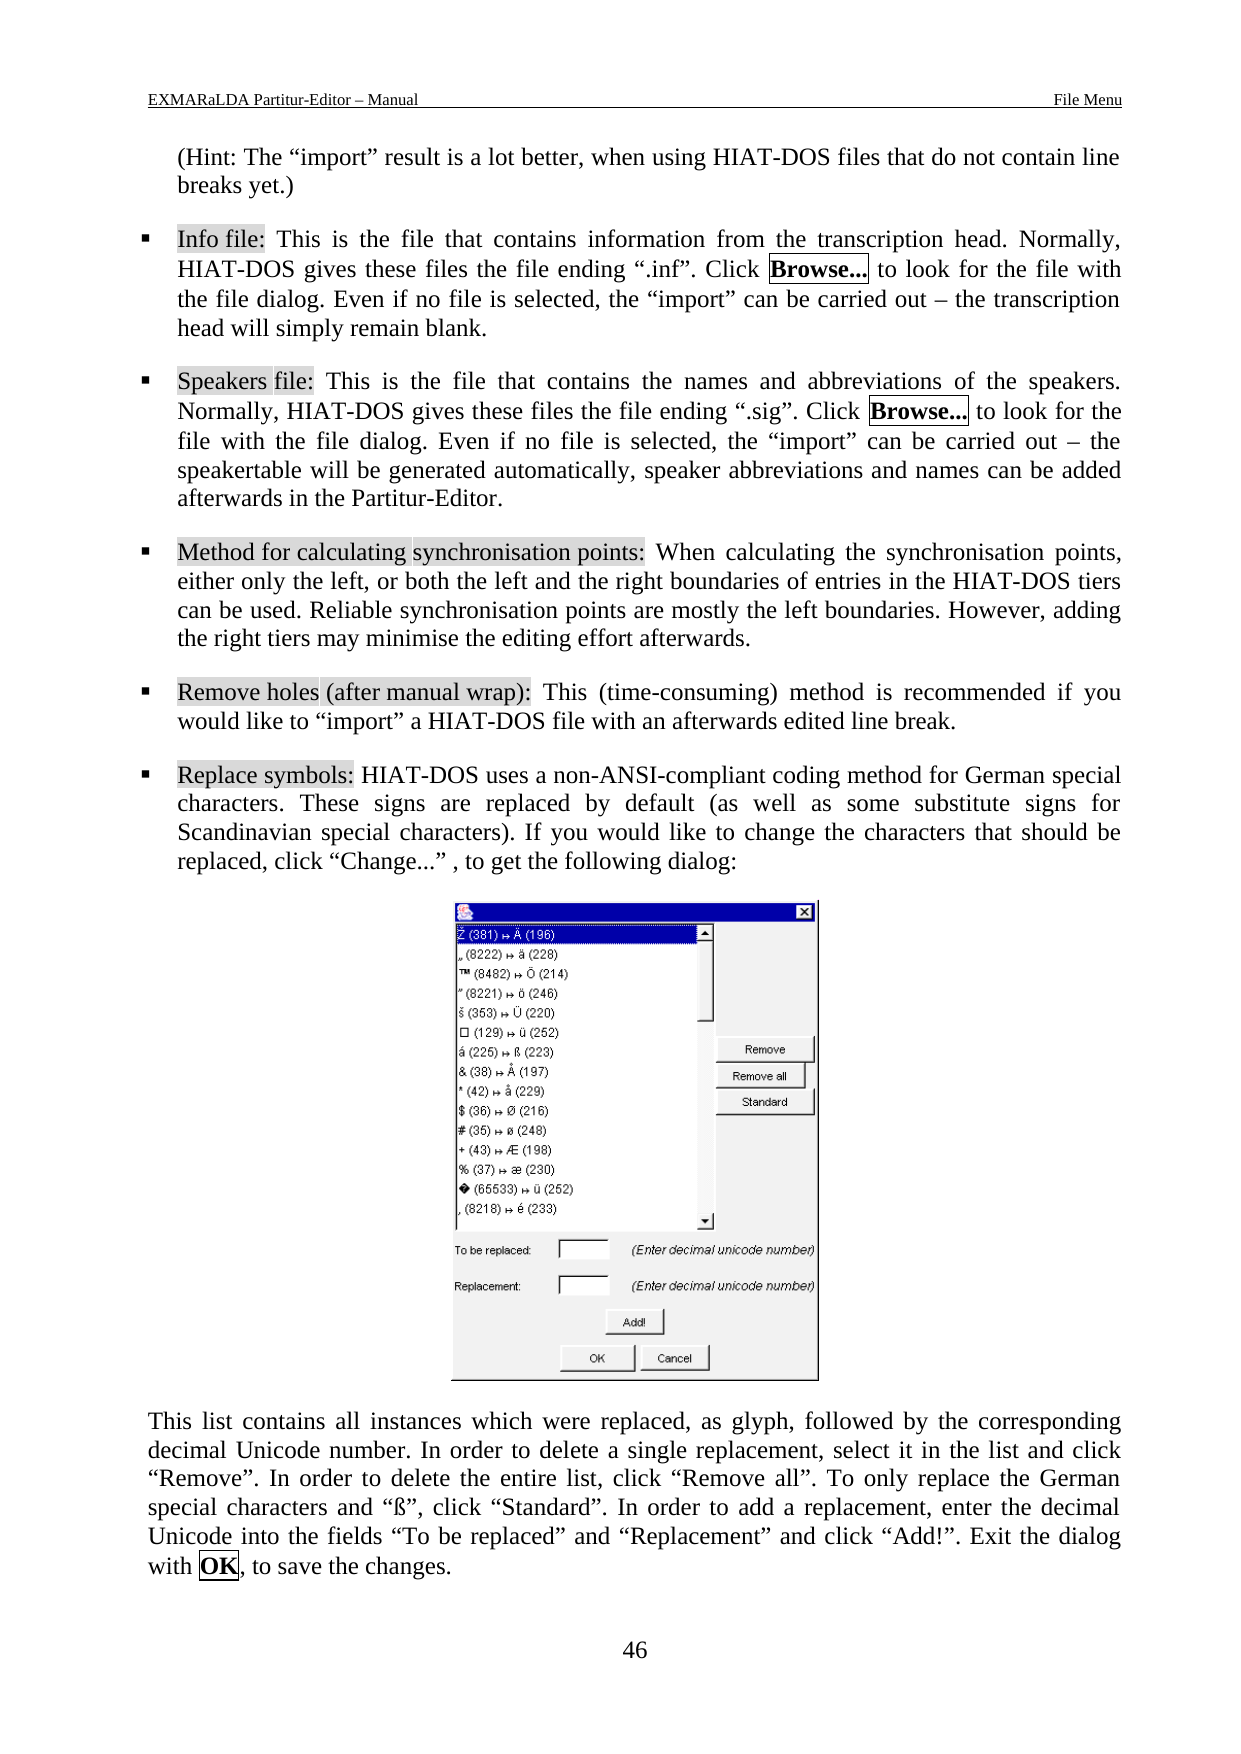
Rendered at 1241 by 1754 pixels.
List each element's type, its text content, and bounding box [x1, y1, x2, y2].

text Remove holes (after manual wrap): This (time-consuming) method is recommended if you would like to “import” a HIAT-DOS file with an afterwards edited line break. [139, 677, 1122, 735]
picture [451, 899, 819, 1381]
text Speakers file: This is the file that contains the names and abbreviations of the speakers. Normally, HIAT-DOS gives these files the file ending “.sig”. Click Browse... to look for the file with the file dialog. Even if no file is selected, the “import” can be carried out – the speakertable will be generated automatically, speaker abbreviations and names can be added afterwards in the Partitur-Editor. [139, 366, 1122, 512]
text Replace symbols: HIAT-DOS uses a non-ANSI-compliant coding method for German special characters. These signs are replaced by default (as well as some substitute signs for Scandinavian special characters). If you would like to change the characters that should be replaced, click “Change...” , to get the following dialog: [139, 760, 1122, 875]
text Method for calculating synchronisation points: When calculating the synchronisation points, either only the left, or both the left and the right boundaries of entries in the HIAT-DOS tiers can be used. Reliable synchronisation points are mostly the left boundaries. However, adding the right tiers may minimise the editing effort afterwards. [139, 537, 1122, 652]
text Info file: This is the file that contains information from the transcription head. Normally, HIAT-DOS gives these files the file ending “.inf”. Click Browse... to look for the file with the file dialog. Even if no file is selected, the “import” can be carried out – the transcription head will simply remain blank. [139, 224, 1122, 341]
text This list contains all instances which were replaced, as glyph, followed by the corresponding decimal Unicode number. In order to delete a single replacement, select it in the list and click “Remove”. In order to delete the entire list, click “Remove all”. To only replace the German special characters and “ß”, click “Standard”. In order to add a replacement, enter the decimal Unicode into the fields “To be replaced” and “Replacement” and click “Add!”. Exit the dialog with OK, to save the changes. [148, 1406, 1122, 1581]
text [139, 142, 1122, 199]
